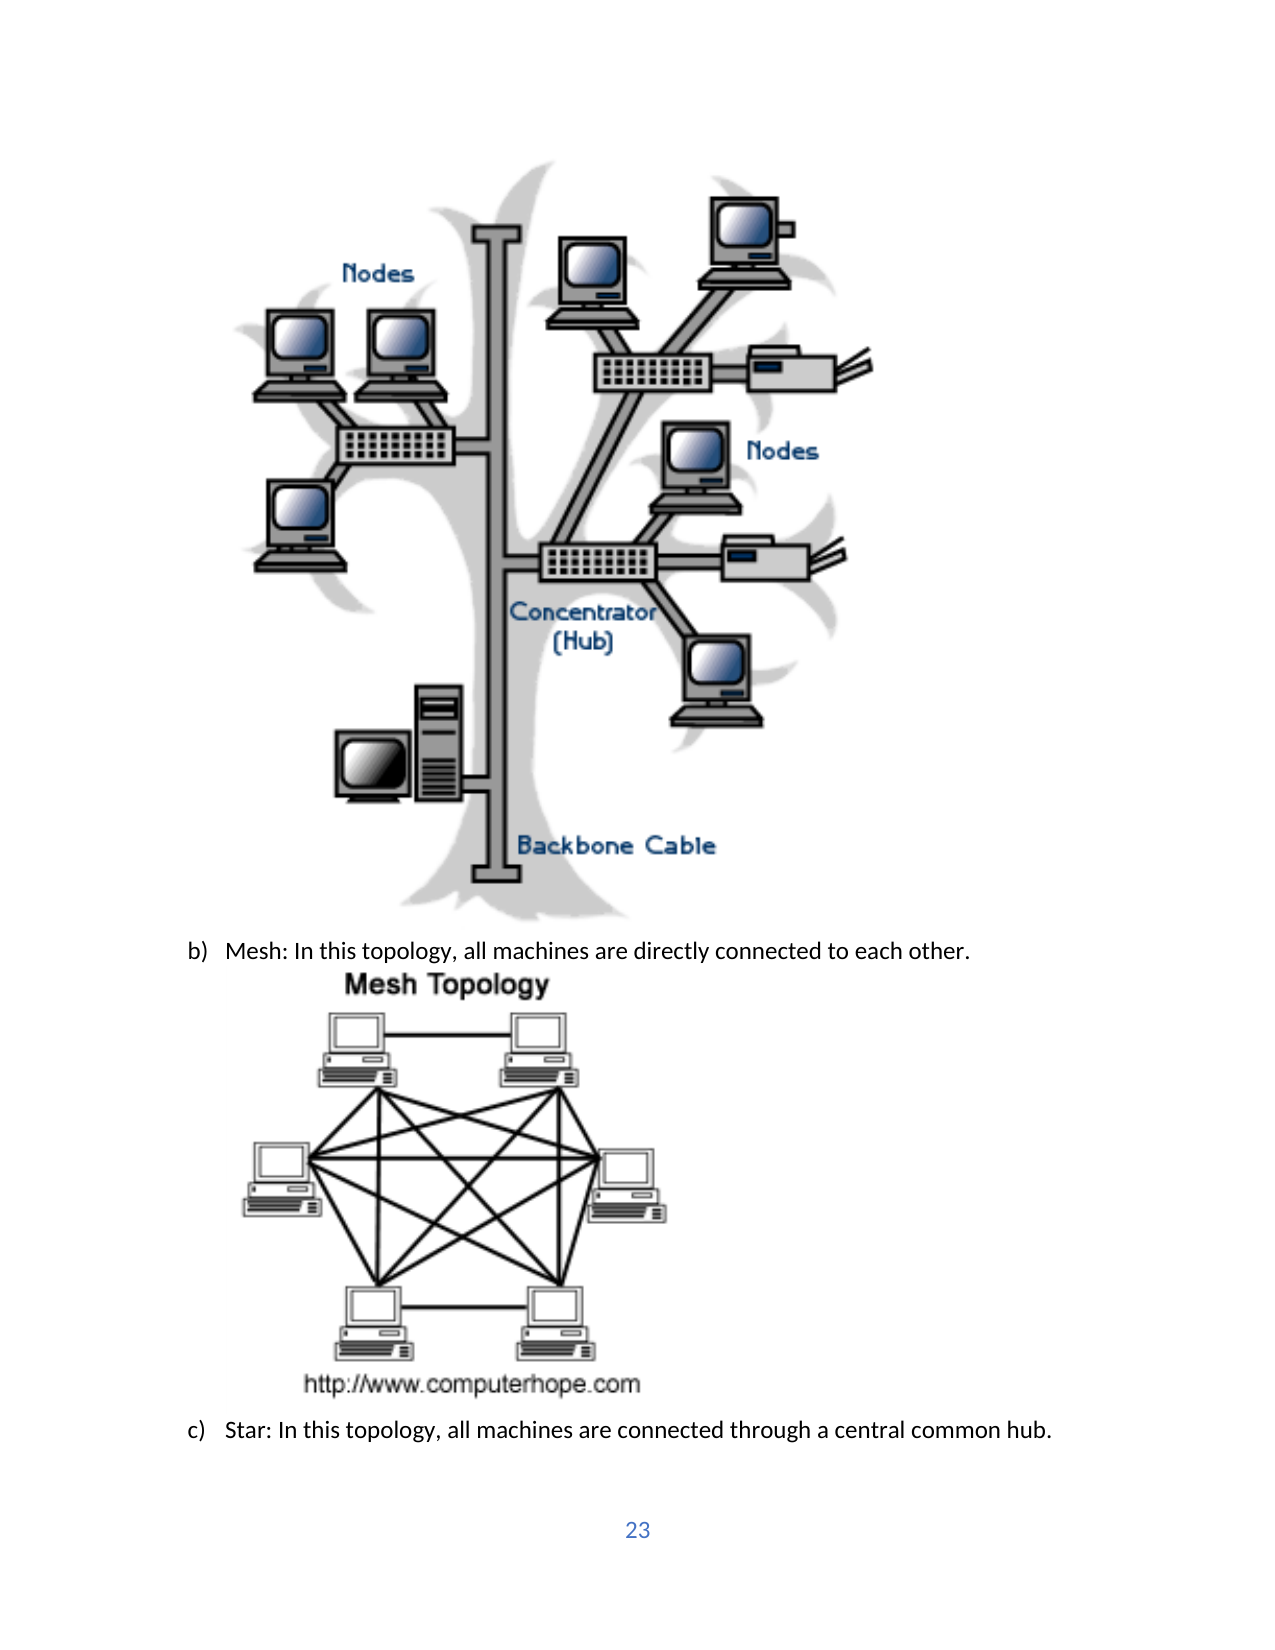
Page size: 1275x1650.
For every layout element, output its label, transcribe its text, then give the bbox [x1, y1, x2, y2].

list Mesh: In this topology, all machines are directly connected to each other. [187, 935, 1125, 966]
list Star: In this topology, all machines are connected through a central common hub. [187, 1414, 1125, 1444]
picture [225, 966, 680, 1414]
picture [225, 150, 884, 936]
